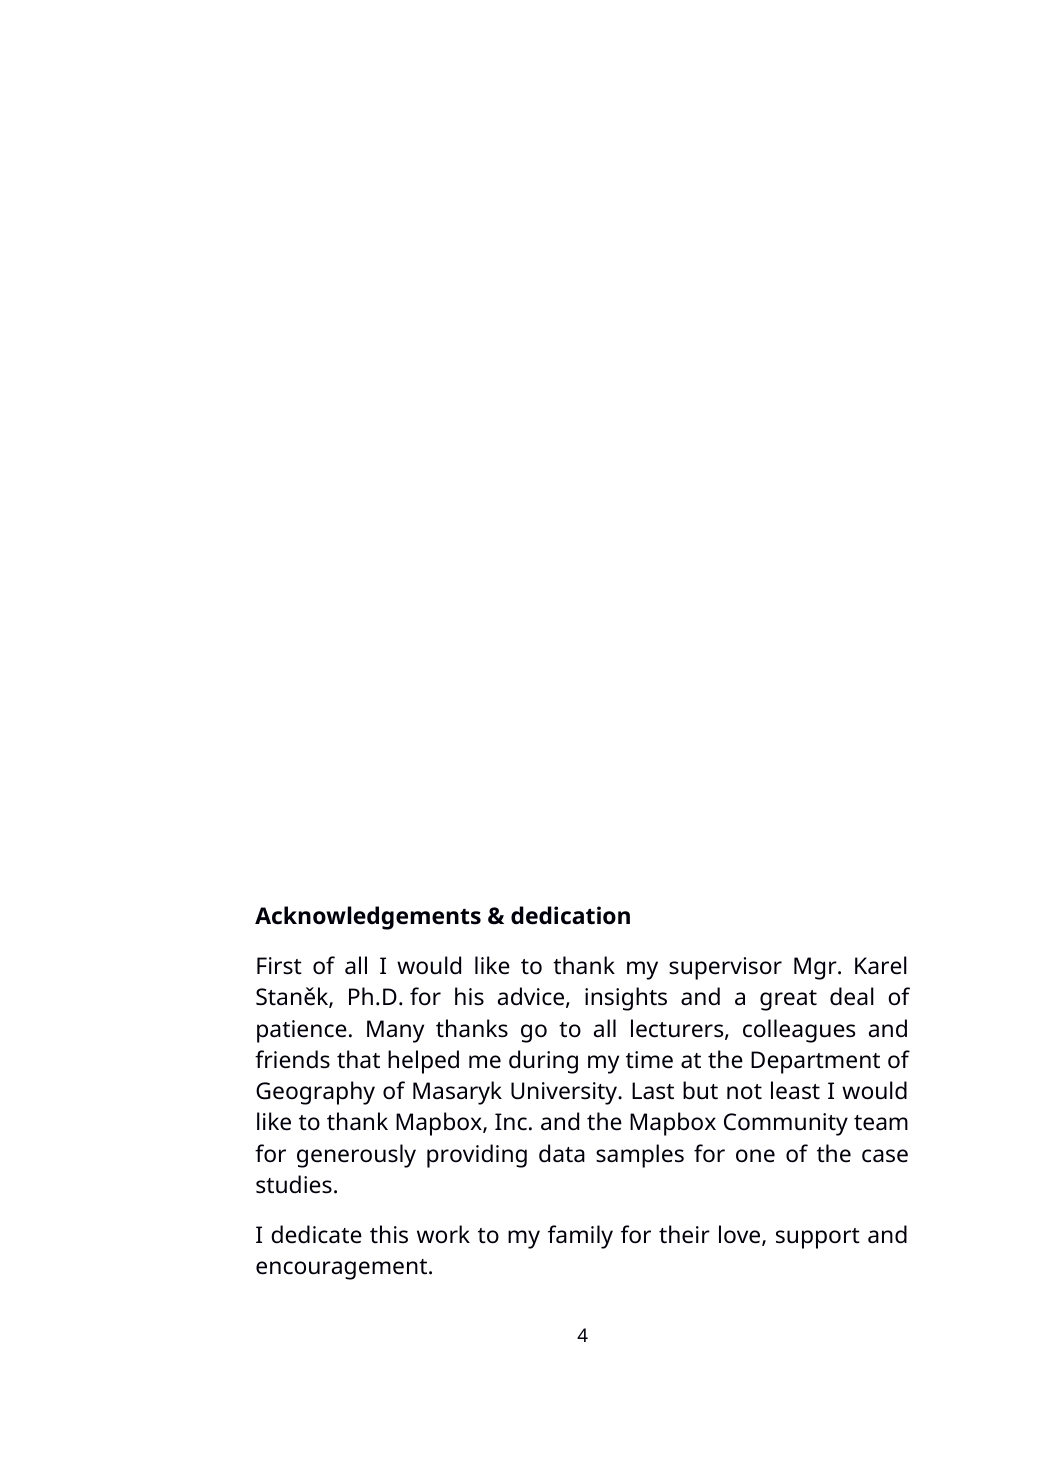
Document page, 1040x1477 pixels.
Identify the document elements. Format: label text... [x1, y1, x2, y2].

text First of all I would like to thank my supervisor Mgr. Karel Staněk, Ph.D. for his advice, insights and a great deal of patience. Many thanks go to all lecturers, colleagues and friends that helped me during my time at the Department of Geography of Masaryk University. Last but not least I would like to thank Mapbox, Inc. and the Mapbox Community team for generously providing data samples for one of the case studies. [255, 950, 910, 1200]
text I dedicate this work to my family for their love, support and encouragement. [255, 1219, 910, 1281]
text Acknowledgements & dedication [255, 900, 910, 931]
